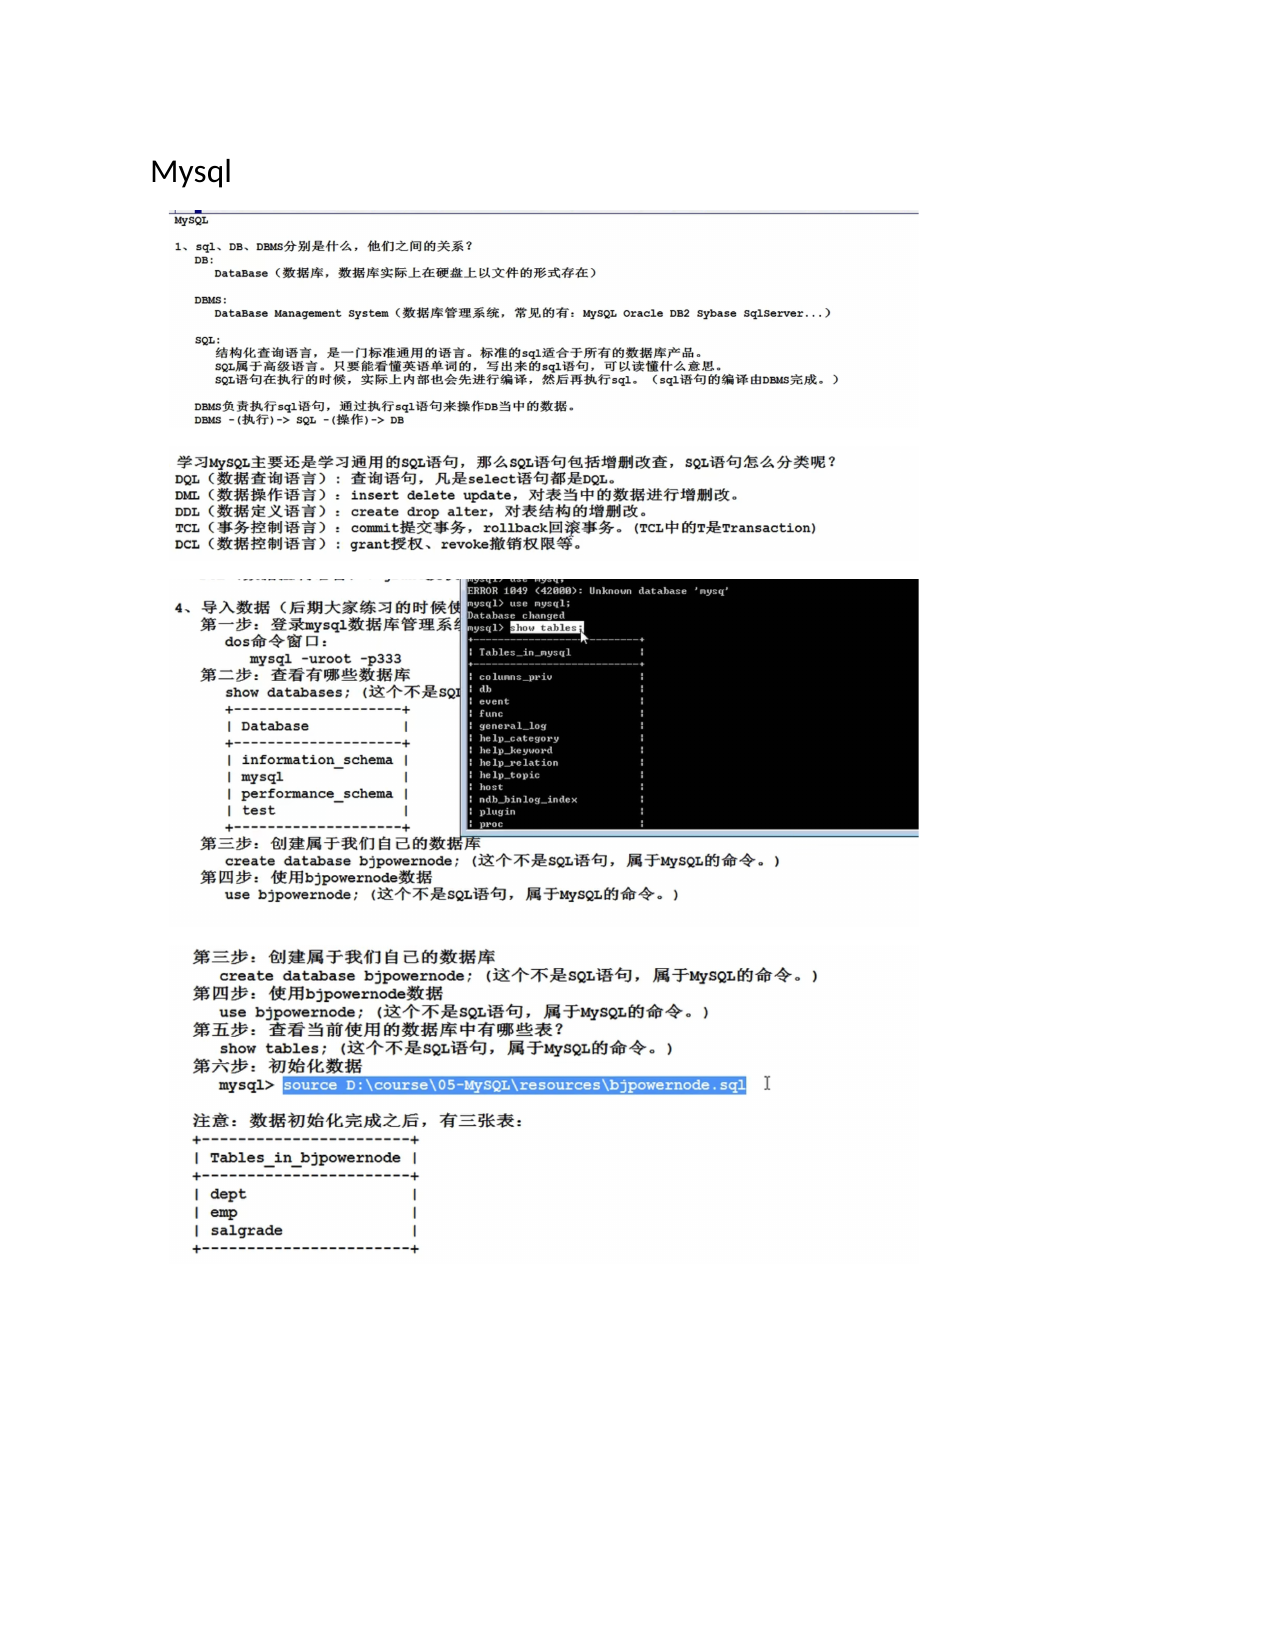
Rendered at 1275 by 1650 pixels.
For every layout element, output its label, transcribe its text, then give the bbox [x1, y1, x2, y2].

text Mysql [150, 150, 1125, 191]
